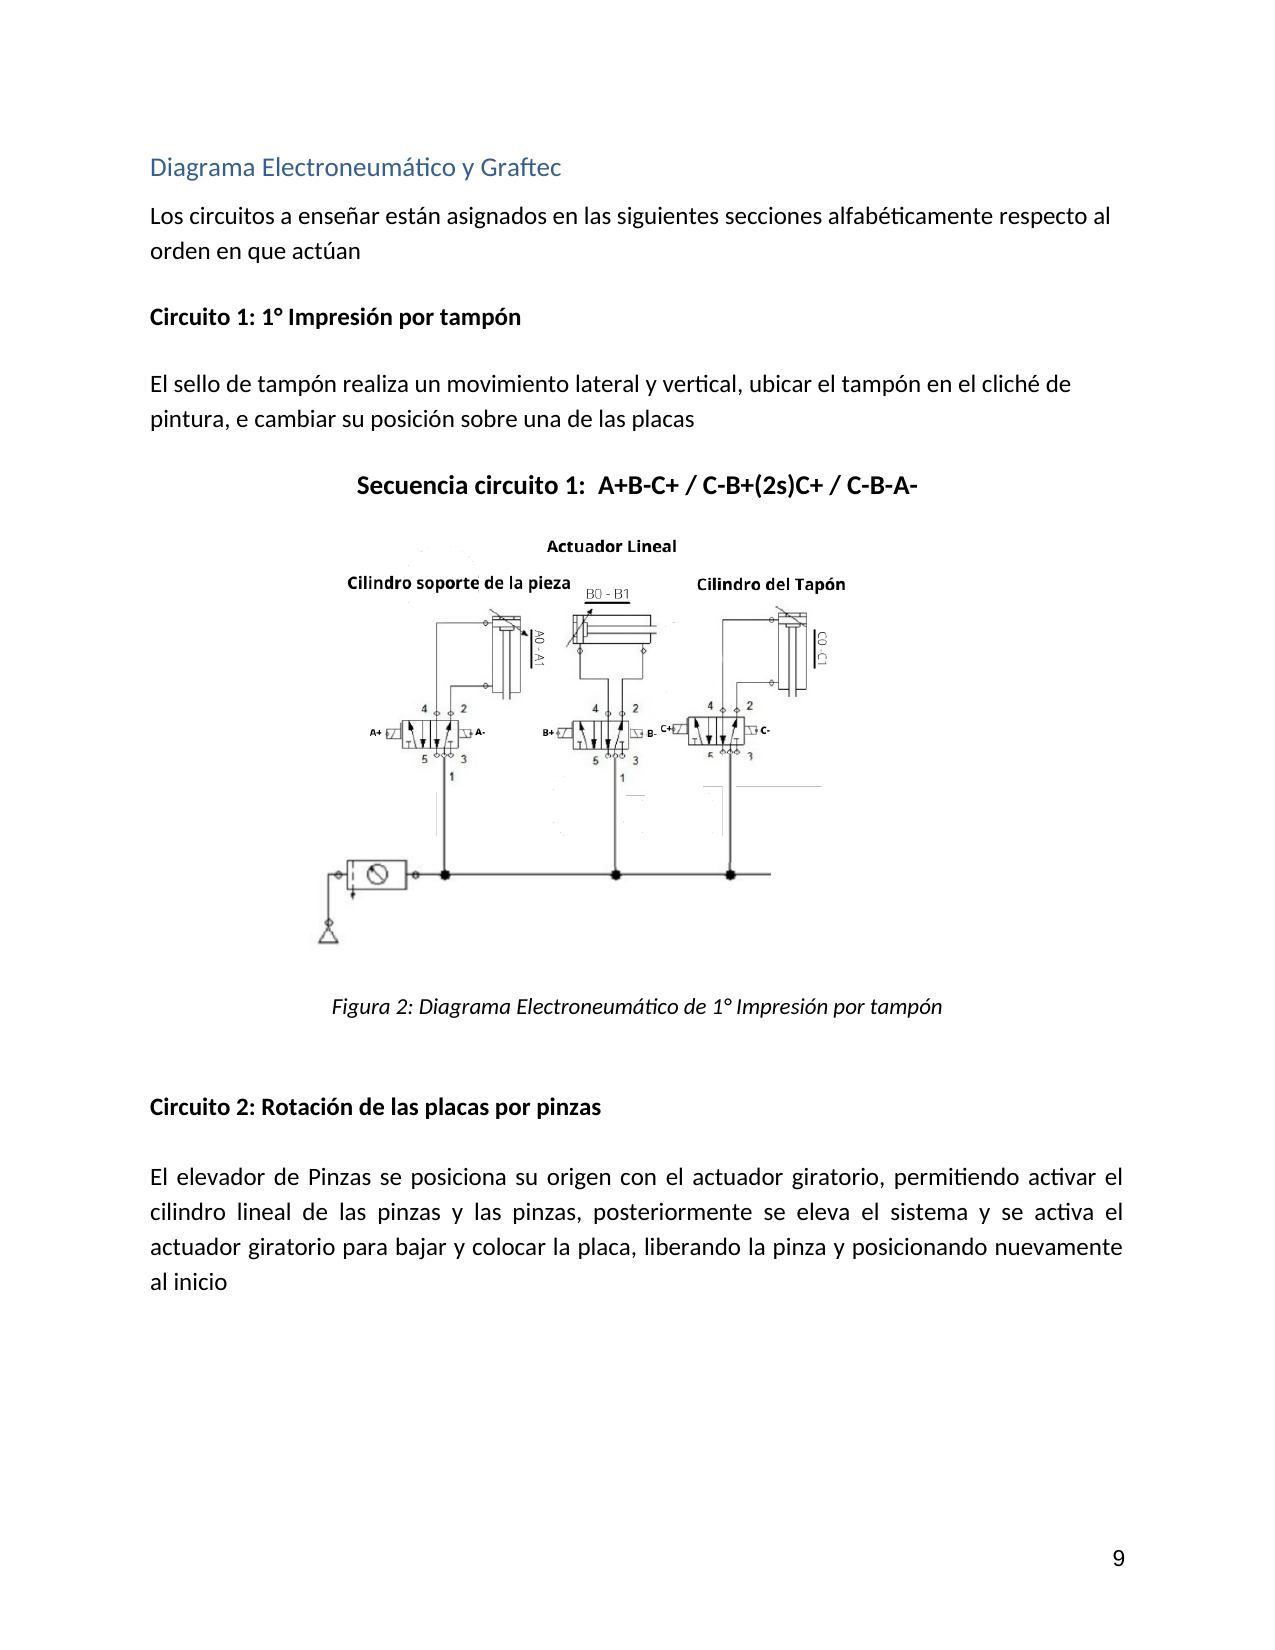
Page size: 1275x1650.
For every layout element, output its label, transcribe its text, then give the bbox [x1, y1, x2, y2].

text Figura 2: Diagrama Electroneumático de 1° Impresión por tampón [150, 992, 1125, 1021]
text Secuencia circuito 1: A+B-C+ / C-B+(2s)C+ / C-B-A- [150, 468, 1125, 501]
text El elevador de Pinzas se posiciona su origen con el actuador giratorio, permitiendo activar el cilindro lineal de las pinzas y las pinzas, posteriormente se eleva el sistema y se activa el actuador giratorio para bajar y colocar la placa, liberando la pinza y posicionando nuevamente al inicio [150, 1161, 1125, 1296]
subtitle Diagrama Electroneumático y Graftec [150, 150, 1125, 183]
picture [193, 506, 1083, 959]
text Los circuitos a enseñar están asignados en las siguientes secciones alfabéticamente respecto al orden en que actúan [150, 200, 1125, 266]
text Circuito 1: 1° Impresión por tampón [150, 301, 1125, 331]
text Circuito 2: Rotación de las placas por pinzas [150, 1091, 1125, 1121]
text El sello de tampón realiza un movimiento lateral y vertical, ubicar el tampón en el cliché de pintura, e cambiar su posición sobre una de las placas [150, 368, 1125, 433]
